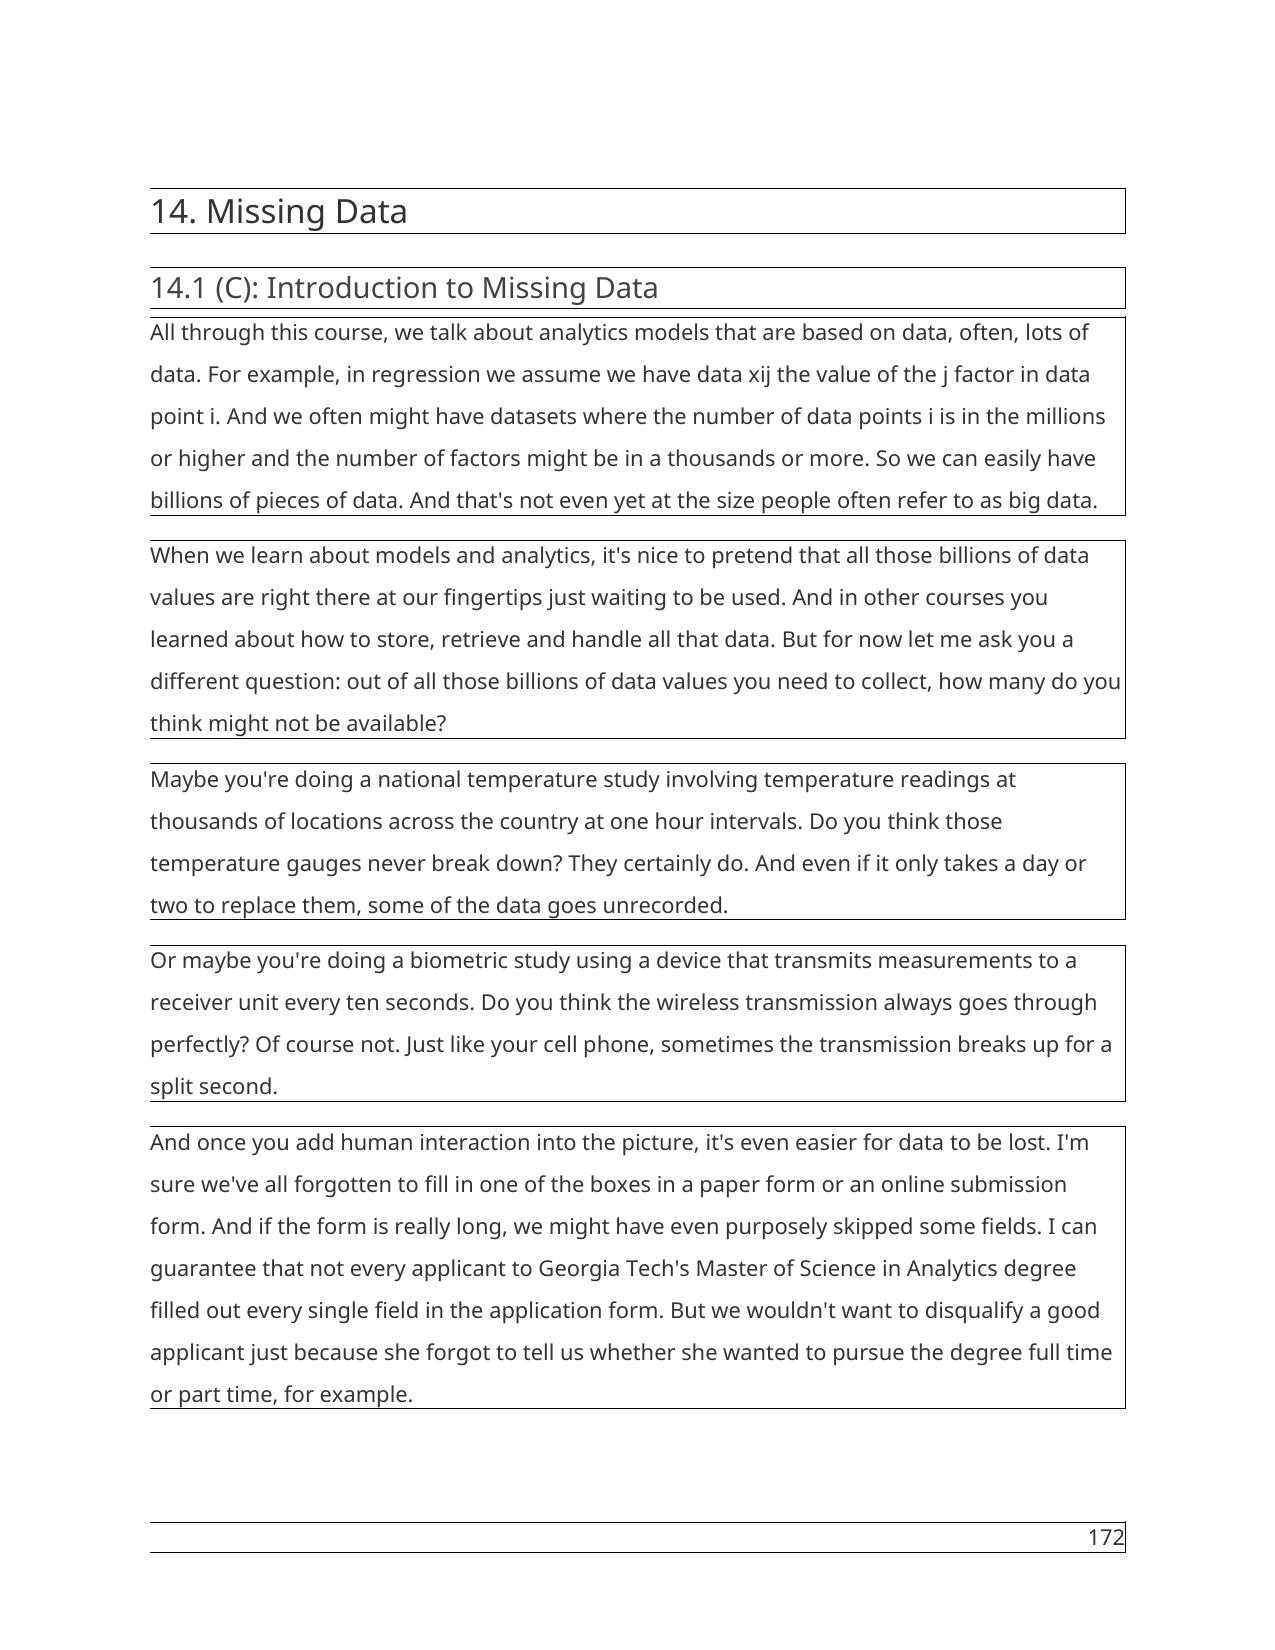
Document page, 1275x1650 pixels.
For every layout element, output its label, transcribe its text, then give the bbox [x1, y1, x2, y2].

text When we learn about models and analytics, it's nice to pretend that all those billions of data values are right there at our fingertips just waiting to be used. And in other courses you learned about how to store, retrieve and handle all that data. But for now let me ask you a different question: out of all those billions of data values you need to collect, how many do you think might not be available? [150, 541, 1125, 738]
text All through this course, we talk about analytics models that are based on data, often, lots of data. For example, in regression we assume we have data xij the value of the j factor in data point i. And we often might have datasets where the number of data points i is in the millions or higher and the number of factors might be in a thousands or more. So we can easily have billions of pieces of data. And that's not even yet at the size people often refer to as big data. [150, 318, 1125, 515]
text Or maybe you're doing a biometric study using a device that transmits measurements to a receiver unit every ten seconds. Do you think the wireless transmission always goes through perfectly? Of course not. Just like your cell phone, sometimes the transmission breaks up for a split second. [150, 946, 1125, 1101]
subtitle 14.1 (C): Introduction to Missing Data [150, 268, 1125, 308]
text Maybe you're doing a national temperature study involving temperature readings at thousands of locations across the country at one hour intervals. Do you think those temperature gauges never break down? They certainly do. And even if it only takes a day or two to replace them, some of the data goes unrecorded. [150, 764, 1125, 919]
text And once you add human interaction into the picture, it's even easier for data to be lost. I'm sure we've all forgotten to fill in one of the boxes in a paper form or an online submission form. And if the form is really long, we might have even purposely skipped some fields. I can guarantee that not every applicant to Georgia Tech's Master of Science in Analytics degree filled out every single field in the application form. But we wouldn't want to disqualify a good applicant just because she forgot to tell us whether she wanted to pursue the degree full time or part time, for example. [150, 1127, 1125, 1408]
subtitle 14. Missing Data [150, 189, 1125, 233]
